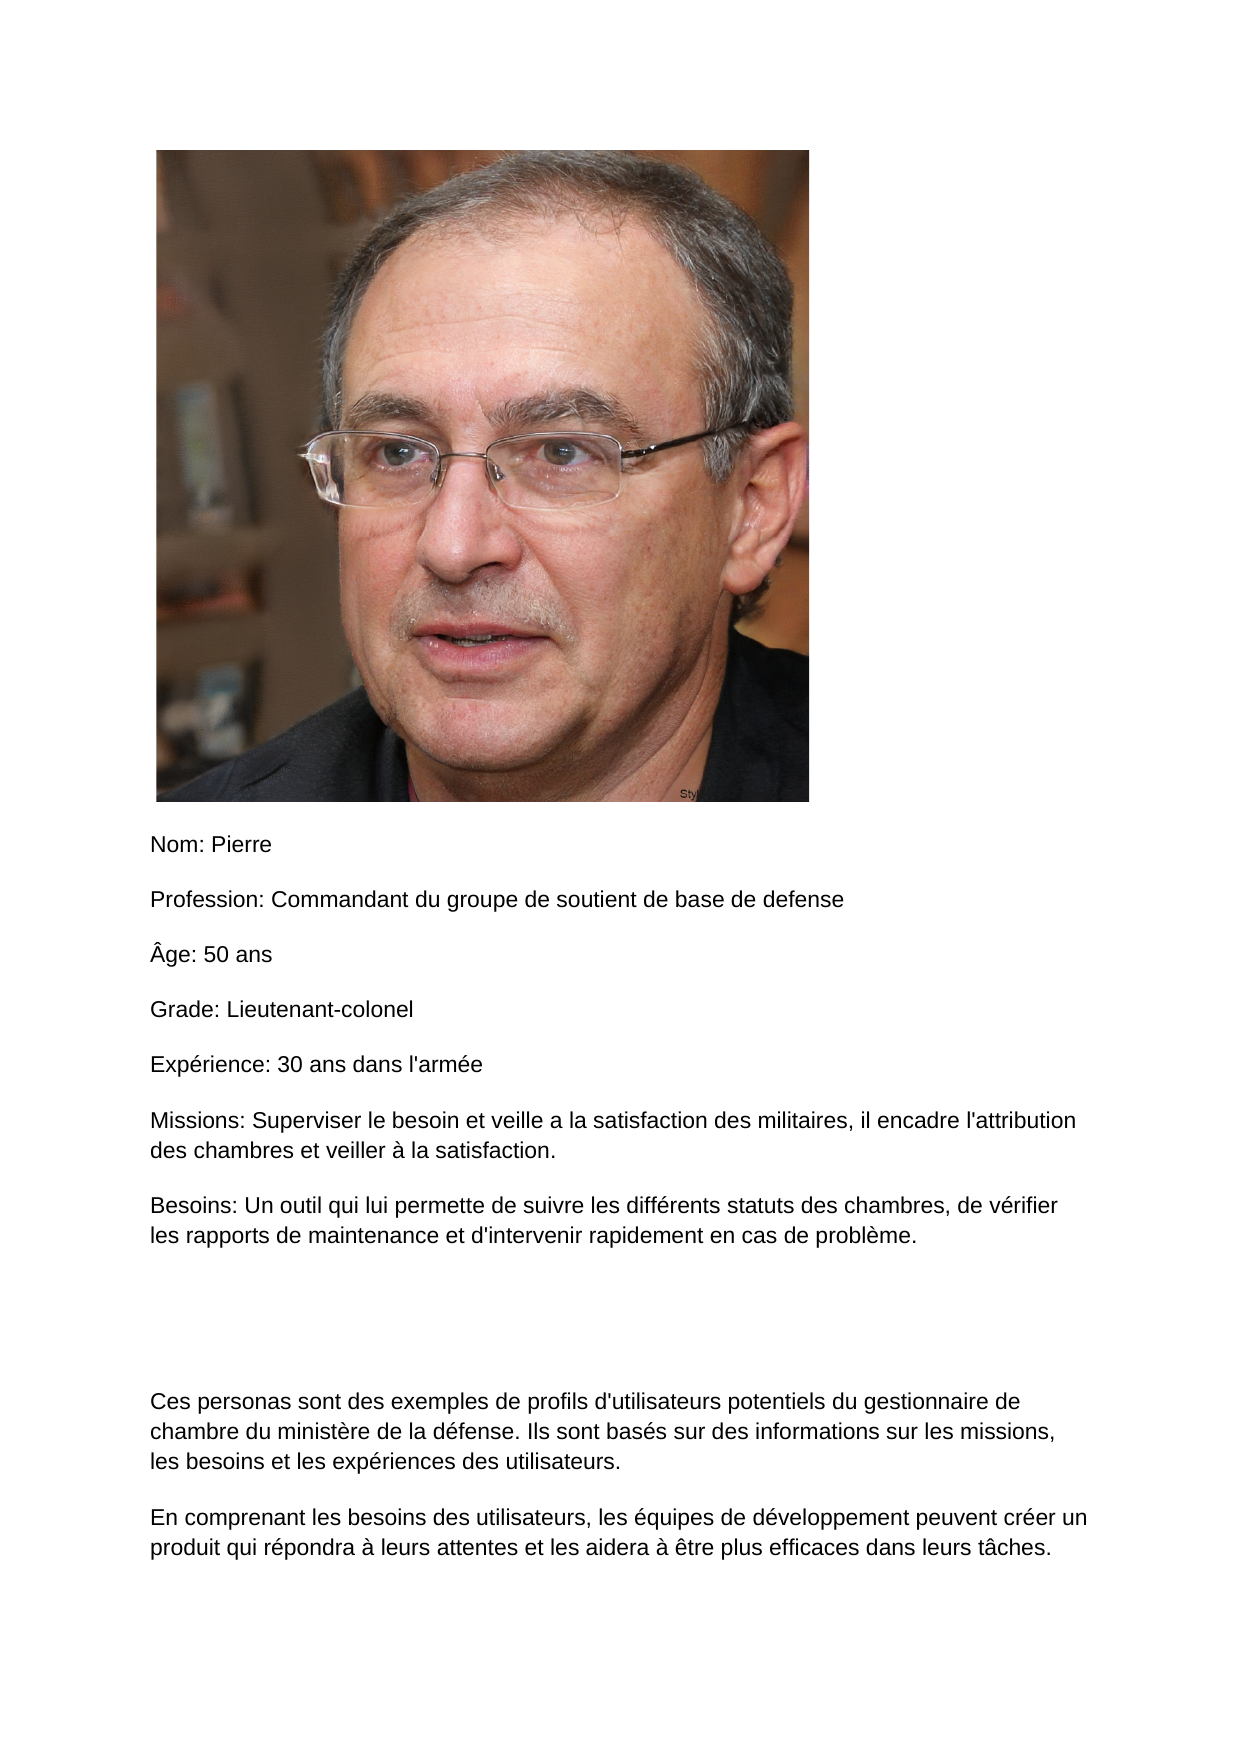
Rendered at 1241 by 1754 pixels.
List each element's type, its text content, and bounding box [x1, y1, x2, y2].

text Missions: Superviser le besoin et veille a la satisfaction des militaires, il encadre l'attribution des chambres et veiller à la satisfaction. [150, 1107, 1090, 1163]
picture [156, 150, 810, 802]
text En comprenant les besoins des utilisateurs, les équipes de développement peuvent créer un produit qui répondra à leurs attentes et les aidera à être plus efficaces dans leurs tâches. [150, 1503, 1090, 1560]
text Expérience: 30 ans dans l'armée [150, 1051, 1090, 1078]
text Nom: Pierre [150, 831, 1090, 857]
text Besoins: Un outil qui lui permette de suivre les différents statuts des chambres, de vérifier les rapports de maintenance et d'intervenir rapidement en cas de problème. [150, 1192, 1090, 1249]
text Âge: 50 ans [150, 941, 1090, 967]
text Profession: Commandant du groupe de soutient de base de defense [150, 886, 1090, 912]
text Grade: Lieutenant-colonel [150, 996, 1090, 1023]
text Ces personas sont des exemples de profils d'utilisateurs potentiels du gestionnaire de chambre du ministère de la défense. Ils sont basés sur des informations sur les missions, les besoins et les expériences des utilisateurs. [150, 1388, 1090, 1475]
